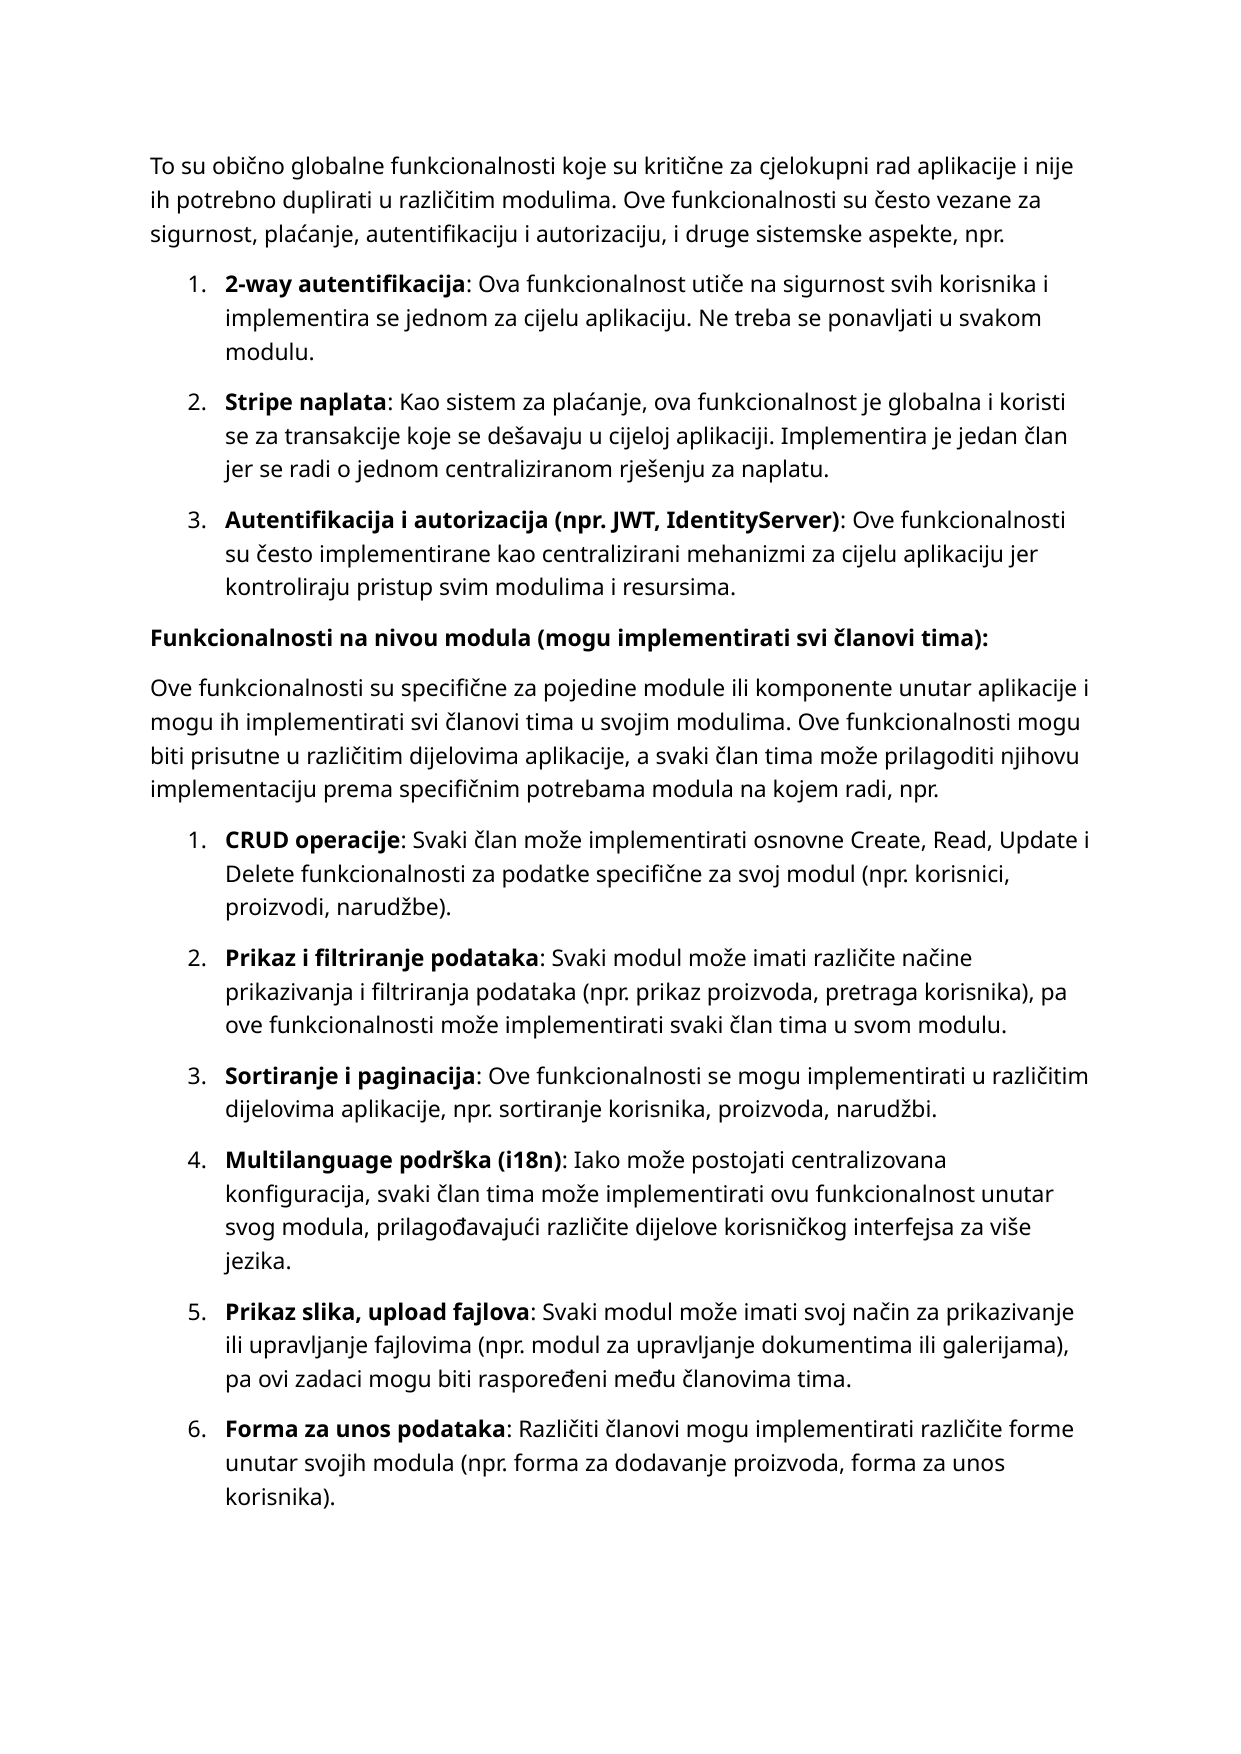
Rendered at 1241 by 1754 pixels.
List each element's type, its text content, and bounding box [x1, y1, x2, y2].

list Prikaz i filtriranje podataka: Svaki modul može imati različite načine prikazivanja i filtriranja podataka (npr. prikaz proizvoda, pretraga korisnika), pa ove funkcionalnosti može implementirati svaki član tima u svom modulu. [187, 942, 1090, 1040]
list Forma za unos podataka: Različiti članovi mogu implementirati različite forme unutar svojih modula (npr. forma za dodavanje proizvoda, forma za unos korisnika). [187, 1413, 1090, 1512]
text Ove funkcionalnosti su specifične za pojedine module ili komponente unutar aplikacije i mogu ih implementirati svi članovi tima u svojim modulima. Ove funkcionalnosti mogu biti prisutne u različitim dijelovima aplikacije, a svaki član tima može prilagoditi njihovu implementaciju prema specifičnim potrebama modula na kojem radi, npr. [150, 672, 1090, 804]
list CRUD operacije: Svaki član može implementirati osnovne Create, Read, Update i Delete funkcionalnosti za podatke specifične za svoj modul (npr. korisnici, proizvodi, narudžbe). [187, 824, 1090, 922]
text To su obično globalne funkcionalnosti koje su kritične za cjelokupni rad aplikacije i nije ih potrebno duplirati u različitim modulima. Ove funkcionalnosti su često vezane za sigurnost, plaćanje, autentifikaciju i autorizaciju, i druge sistemske aspekte, npr. [150, 150, 1090, 249]
text Funkcionalnosti na nivou modula (mogu implementirati svi članovi tima): [150, 622, 1090, 653]
list Multilanguage podrška (i18n): Iako može postojati centralizovana konfiguracija, svaki član tima može implementirati ovu funkcionalnost unutar svog modula, prilagođavajući različite dijelove korisničkog interfejsa za više jezika. [187, 1144, 1090, 1276]
list Stripe naplata: Kao sistem za plaćanje, ova funkcionalnost je globalna i koristi se za transakcije koje se dešavaju u cijeloj aplikaciji. Implementira je jedan član jer se radi o jednom centraliziranom rješenju za naplatu. [187, 386, 1090, 484]
list 2-way autentifikacija: Ova funkcionalnost utiče na sigurnost svih korisnika i implementira se jednom za cijelu aplikaciju. Ne treba se ponavljati u svakom modulu. [187, 268, 1090, 367]
list Sortiranje i paginacija: Ove funkcionalnosti se mogu implementirati u različitim dijelovima aplikacije, npr. sortiranje korisnika, proizvoda, narudžbi. [187, 1059, 1090, 1124]
list Prikaz slika, upload fajlova: Svaki modul može imati svoj način za prikazivanje ili upravljanje fajlovima (npr. modul za upravljanje dokumentima ili galerijama), pa ovi zadaci mogu biti raspoređeni među članovima tima. [187, 1295, 1090, 1394]
list Autentifikacija i autorizacija (npr. JWT, IdentityServer): Ove funkcionalnosti su često implementirane kao centralizirani mehanizmi za cijelu aplikaciju jer kontroliraju pristup svim modulima i resursima. [187, 504, 1090, 602]
